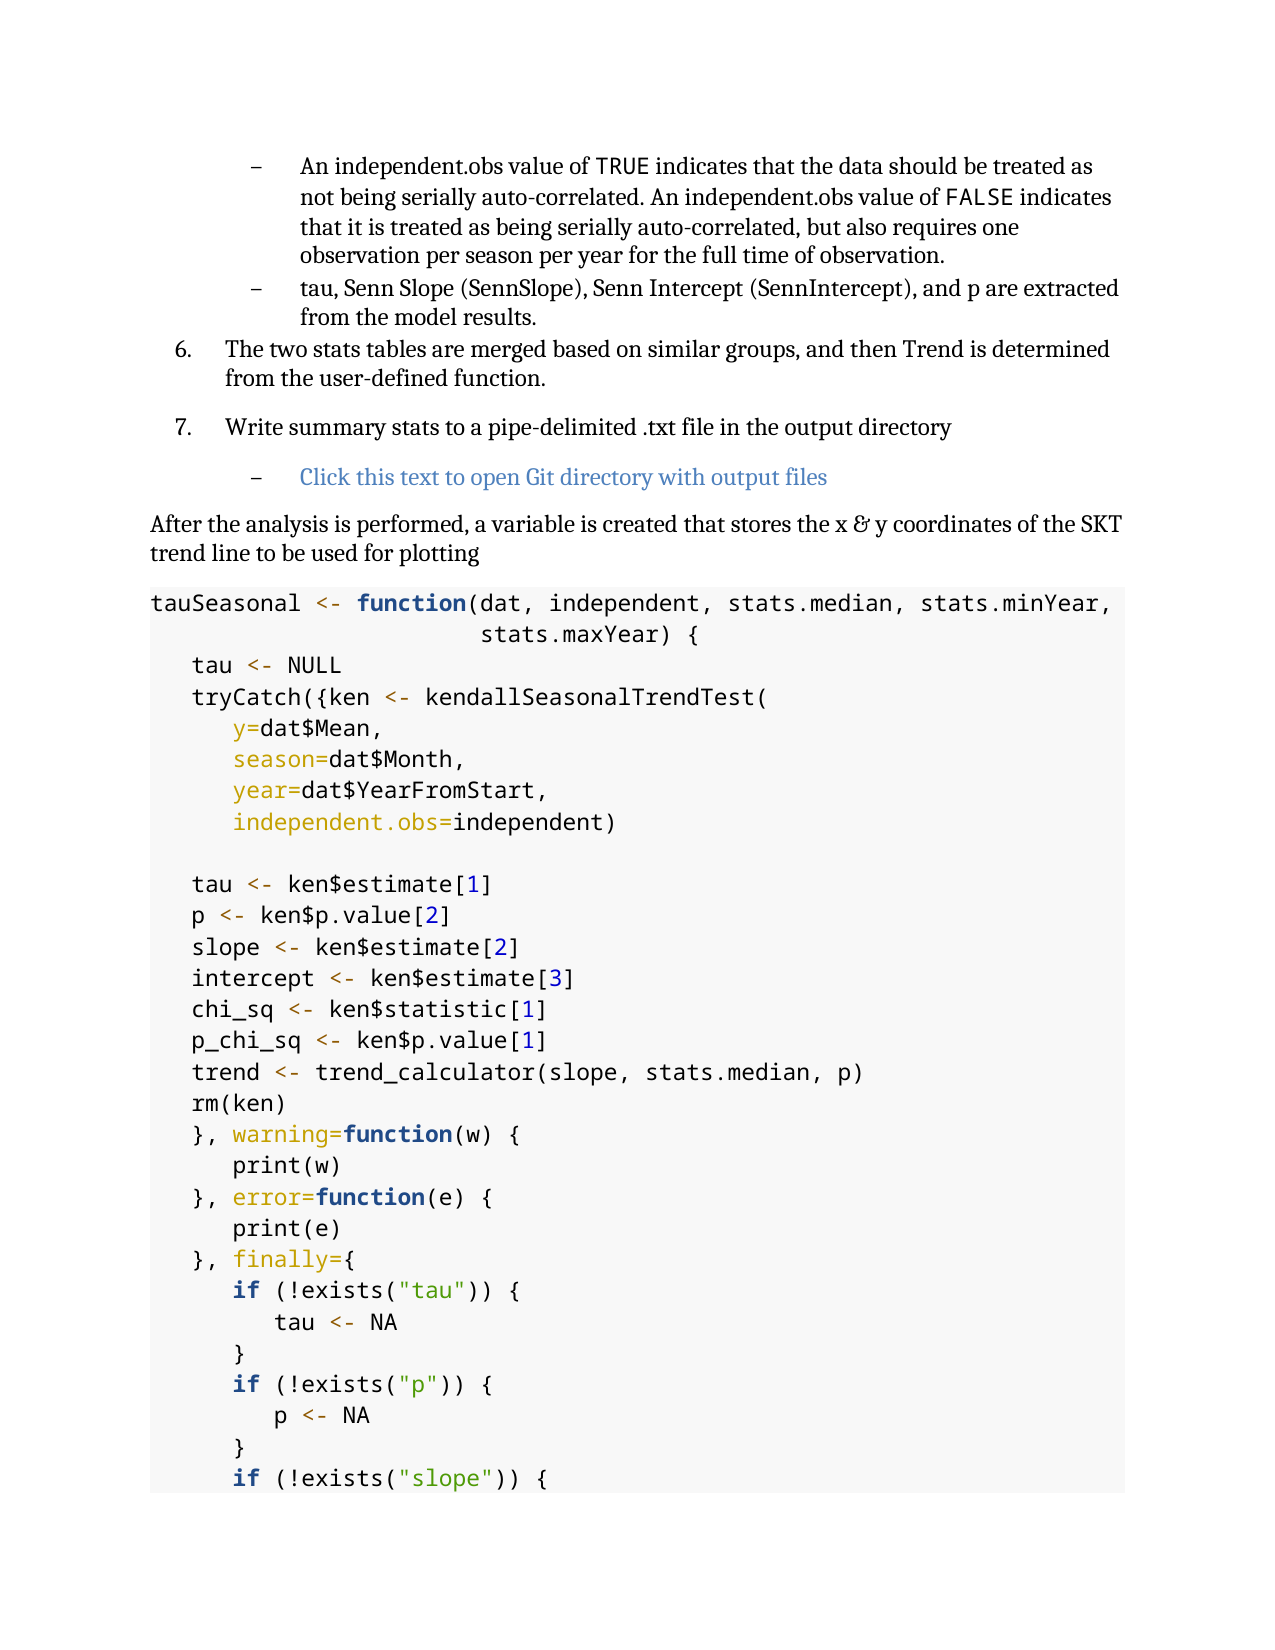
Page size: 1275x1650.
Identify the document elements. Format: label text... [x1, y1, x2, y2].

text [150, 587, 1125, 1493]
list tau, Senn Slope (SennSlope), Senn Intercept (SennIntercept), and p are extracted from the model results. [250, 274, 1125, 331]
list Write summary stats to a pipe-delimited .txt file in the output directory [175, 413, 1125, 442]
list Click this text to open Git directory with output files [250, 463, 1125, 492]
list The two stats tables are merged based on similar groups, and then Trend is determined from the user-defined function. [175, 335, 1125, 392]
text After the analysis is performed, a variable is created that stores the x & y coordinates of the SKT trend line to be used for plotting [150, 510, 1125, 568]
list An independent.obs value of TRUE indicates that the data should be treated as not being serially auto-correlated. An independent.obs value of FALSE indicates that it is treated as being serially auto-correlated, but also requires one observation per season per year for the full time of observation. [250, 150, 1125, 270]
